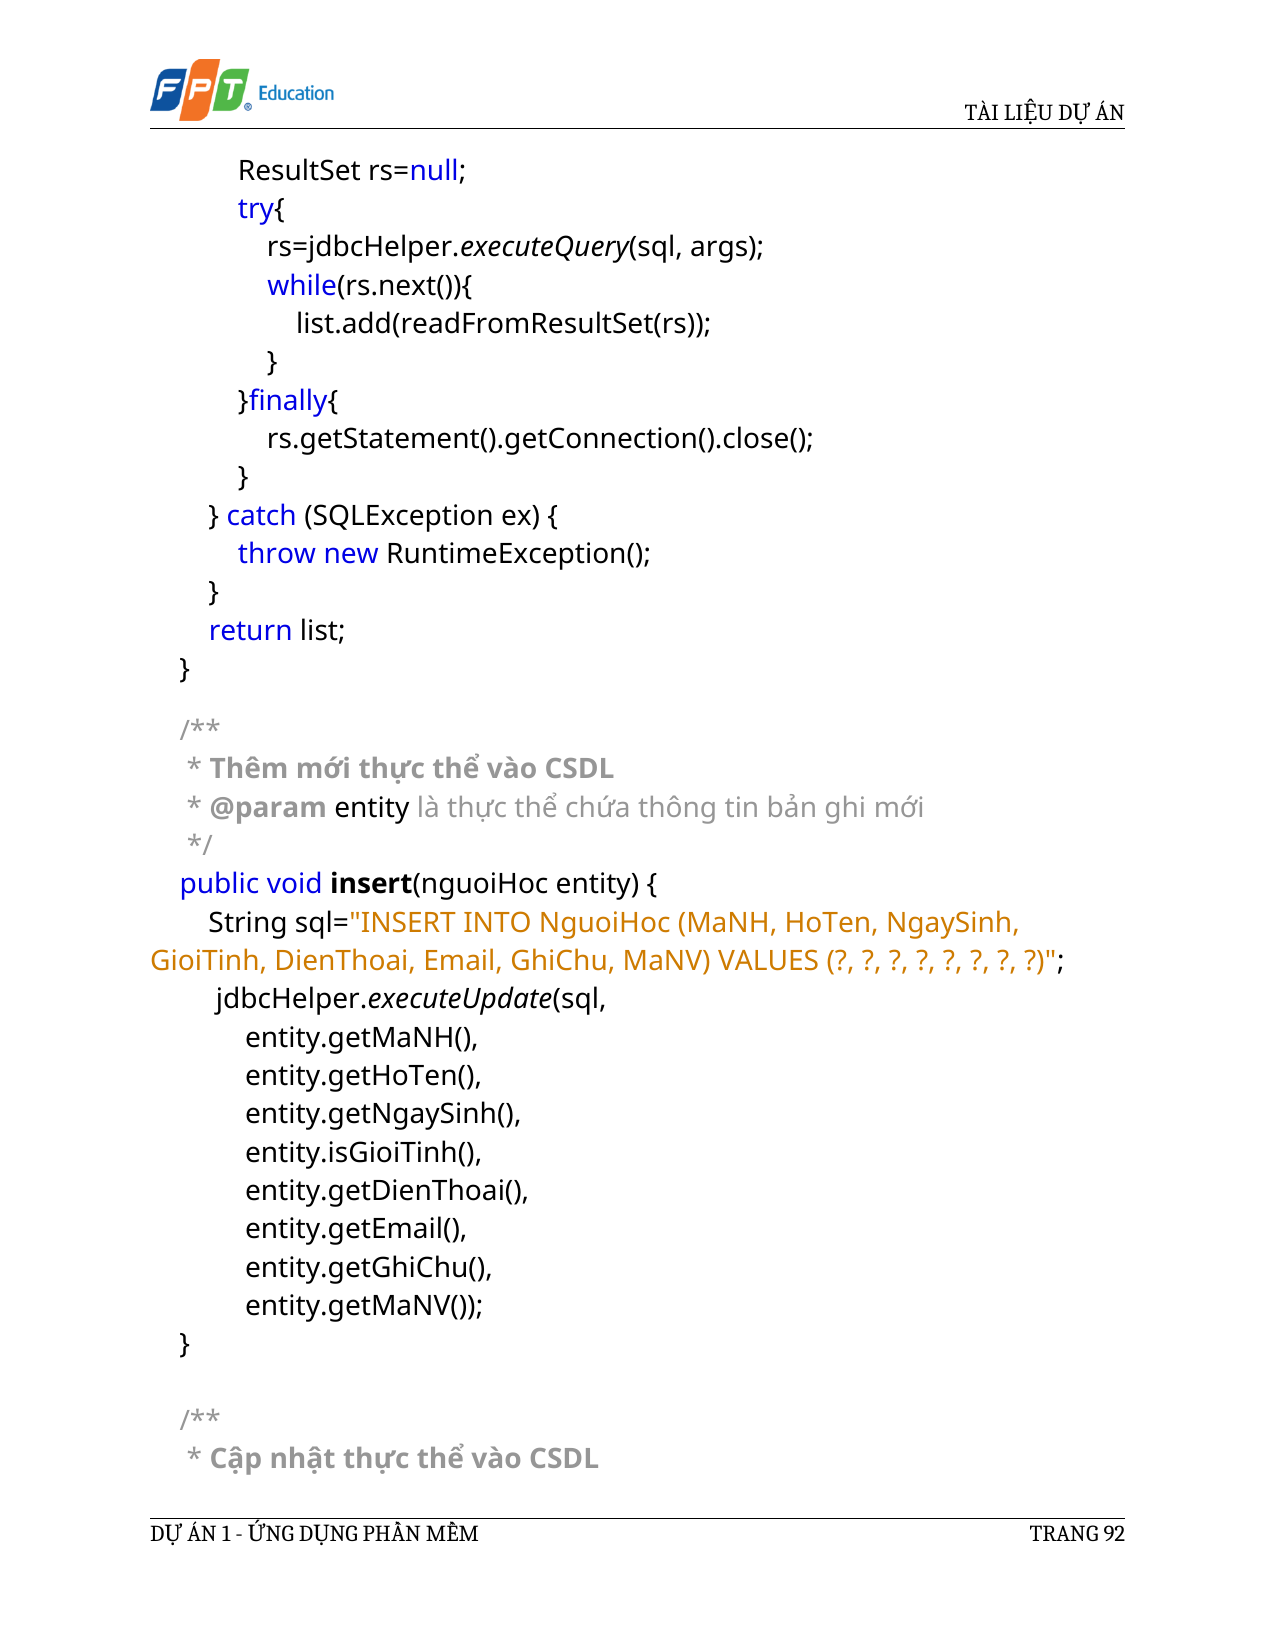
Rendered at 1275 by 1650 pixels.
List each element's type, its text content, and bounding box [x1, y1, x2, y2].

text try{ [150, 188, 1125, 227]
text } [150, 572, 1125, 610]
text }finally{ [150, 380, 1125, 418]
text entity.getMaNV()); [150, 1285, 1125, 1324]
text rs=jdbcHelper.executeQuery(sql, args); [150, 227, 1125, 265]
text entity.getDienThoai(), [150, 1170, 1125, 1209]
text * @param entity là thực thể chứa thông tin bản ghi mới [150, 787, 1125, 825]
text } catch (SQLException ex) { [150, 495, 1125, 533]
text } [150, 342, 1125, 380]
text while(rs.next()){ [150, 265, 1125, 303]
text entity.getGhiChu(), [150, 1247, 1125, 1285]
text } [150, 1324, 1125, 1362]
text entity.getMaNH(), [150, 1017, 1125, 1055]
text /** [150, 710, 1125, 749]
text entity.getNgaySinh(), [150, 1094, 1125, 1132]
text entity.getHoTen(), [150, 1055, 1125, 1094]
text ResultSet rs=null; [150, 150, 1125, 188]
text throw new RuntimeException(); [150, 533, 1125, 572]
text String sql="INSERT INTO NguoiHoc (MaNH, HoTen, NgaySinh, GioiTinh, DienThoai, Email, GhiChu, MaNV) VALUES (?, ?, ?, ?, ?, ?, ?, ?)"; [150, 902, 1125, 979]
text /** [150, 1400, 1125, 1439]
text rs.getStatement().getConnection().close(); [150, 418, 1125, 457]
text * Thêm mới thực thể vào CSDL [150, 749, 1125, 787]
text * Cập nhật thực thể vào CSDL [150, 1439, 1125, 1477]
text public void insert(nguoiHoc entity) { [150, 864, 1125, 902]
text } [150, 457, 1125, 495]
text } [150, 648, 1125, 687]
text return list; [150, 610, 1125, 648]
text entity.getEmail(), [150, 1209, 1125, 1247]
picture [150, 59, 336, 121]
text entity.isGioiTinh(), [150, 1132, 1125, 1170]
text */ [150, 825, 1125, 864]
text list.add(readFromResultSet(rs)); [150, 303, 1125, 342]
text jdbcHelper.executeUpdate(sql, [150, 979, 1125, 1017]
